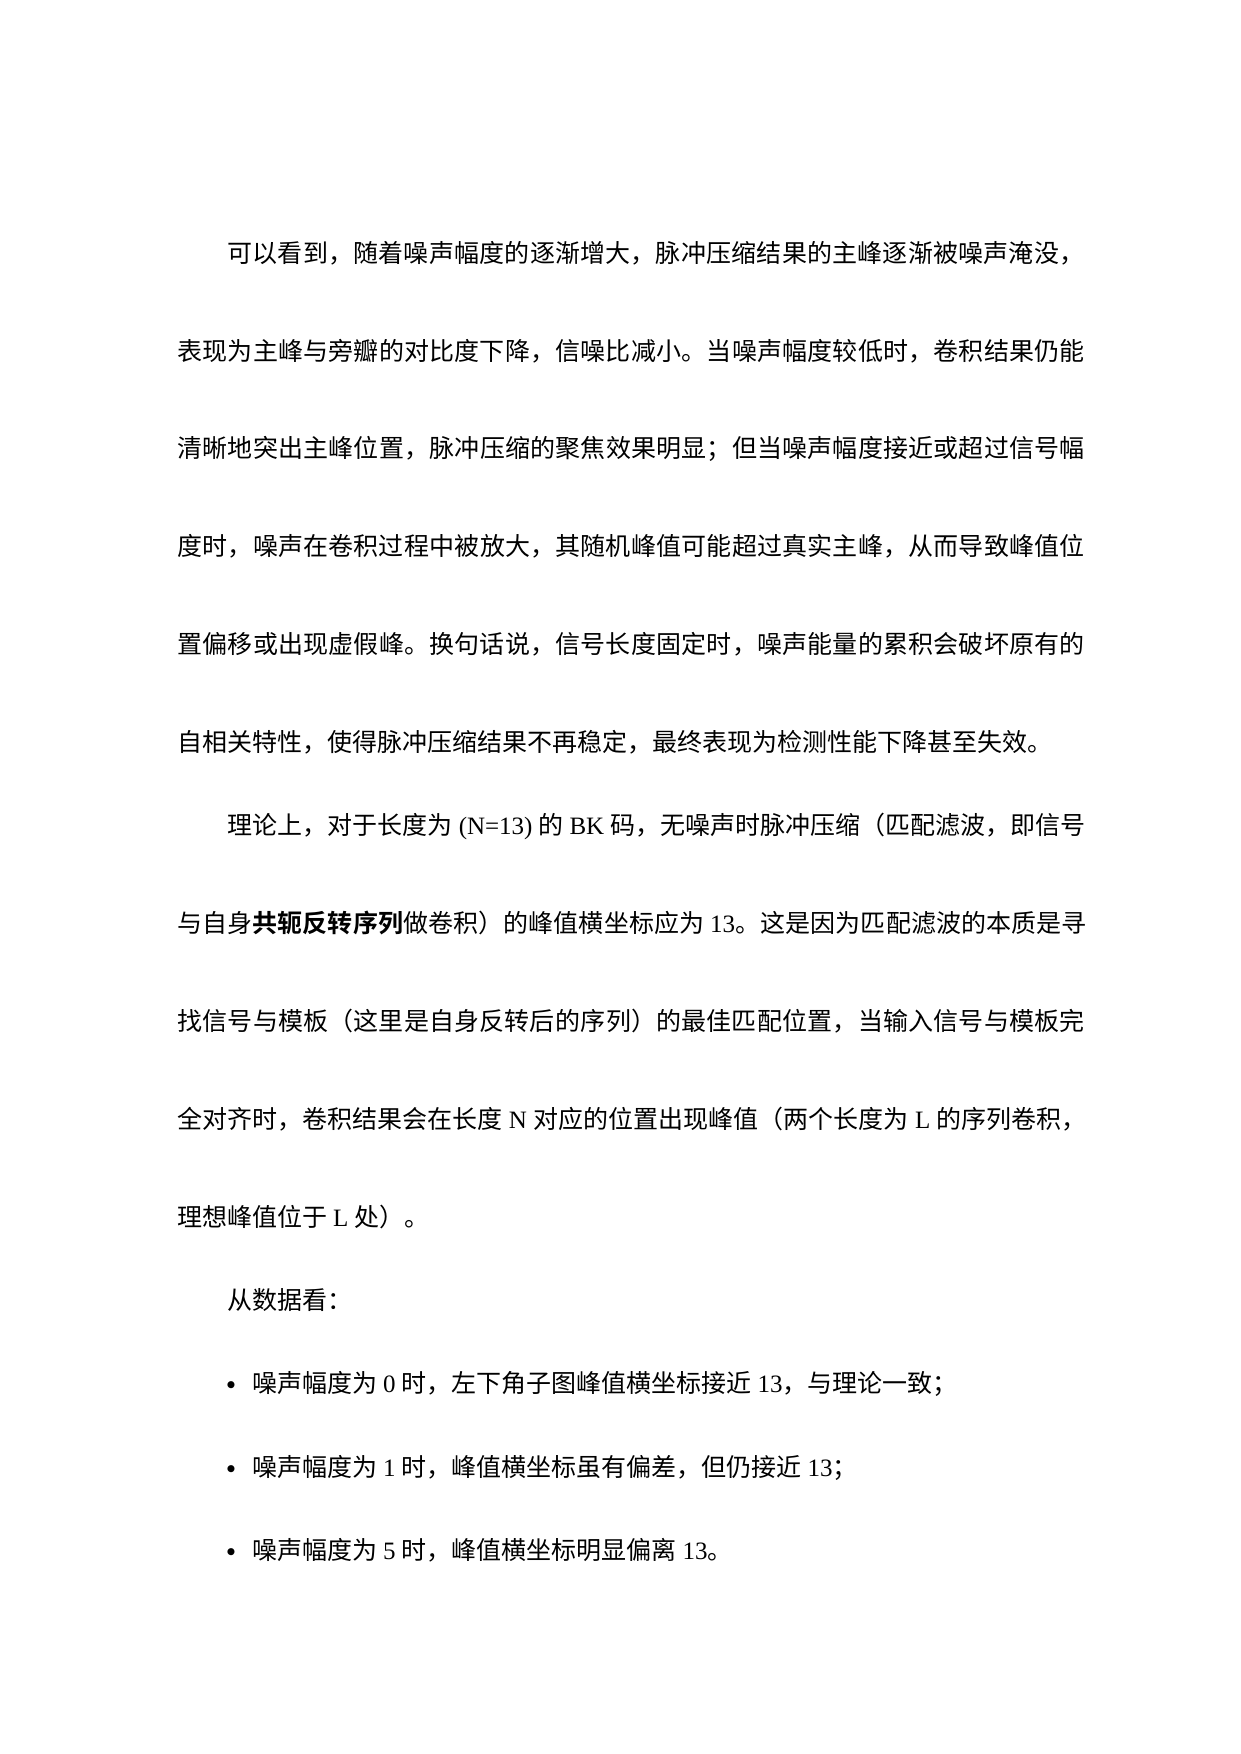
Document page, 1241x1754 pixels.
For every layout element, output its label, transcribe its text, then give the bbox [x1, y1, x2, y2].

list 噪声幅度为 0 时，左下角子图峰值横坐标接近 13，与理论一致； [177, 1349, 1087, 1414]
text 理论上，对于长度为 (N=13) 的 BK 码，无噪声时脉冲压缩（匹配滤波，即信号与自身共轭反转序列做卷积）的峰值横坐标应为 13。这是因为匹配滤波的本质是寻找信号与模板（这里是自身反转后的序列）的最佳匹配位置，当输入信号与模板完全对齐时，卷积结果会在长度 N 对应的位置出现峰值（两个长度为 L 的序列卷积，理想峰值位于 L 处）。 [177, 791, 1087, 1248]
list 噪声幅度为 1 时，峰值横坐标虽有偏差，但仍接近 13； [177, 1432, 1087, 1498]
text 从数据看： [177, 1266, 1087, 1331]
list 噪声幅度为 5 时，峰值横坐标明显偏离 13。 [177, 1516, 1087, 1581]
text 可以看到，随着噪声幅度的逐渐增大，脉冲压缩结果的主峰逐渐被噪声淹没，表现为主峰与旁瓣的对比度下降，信噪比减小。当噪声幅度较低时，卷积结果仍能清晰地突出主峰位置，脉冲压缩的聚焦效果明显；但当噪声幅度接近或超过信号幅度时，噪声在卷积过程中被放大，其随机峰值可能超过真实主峰，从而导致峰值位置偏移或出现虚假峰。换句话说，信号长度固定时，噪声能量的累积会破坏原有的自相关特性，使得脉冲压缩结果不再稳定，最终表现为检测性能下降甚至失效。 [177, 219, 1087, 773]
